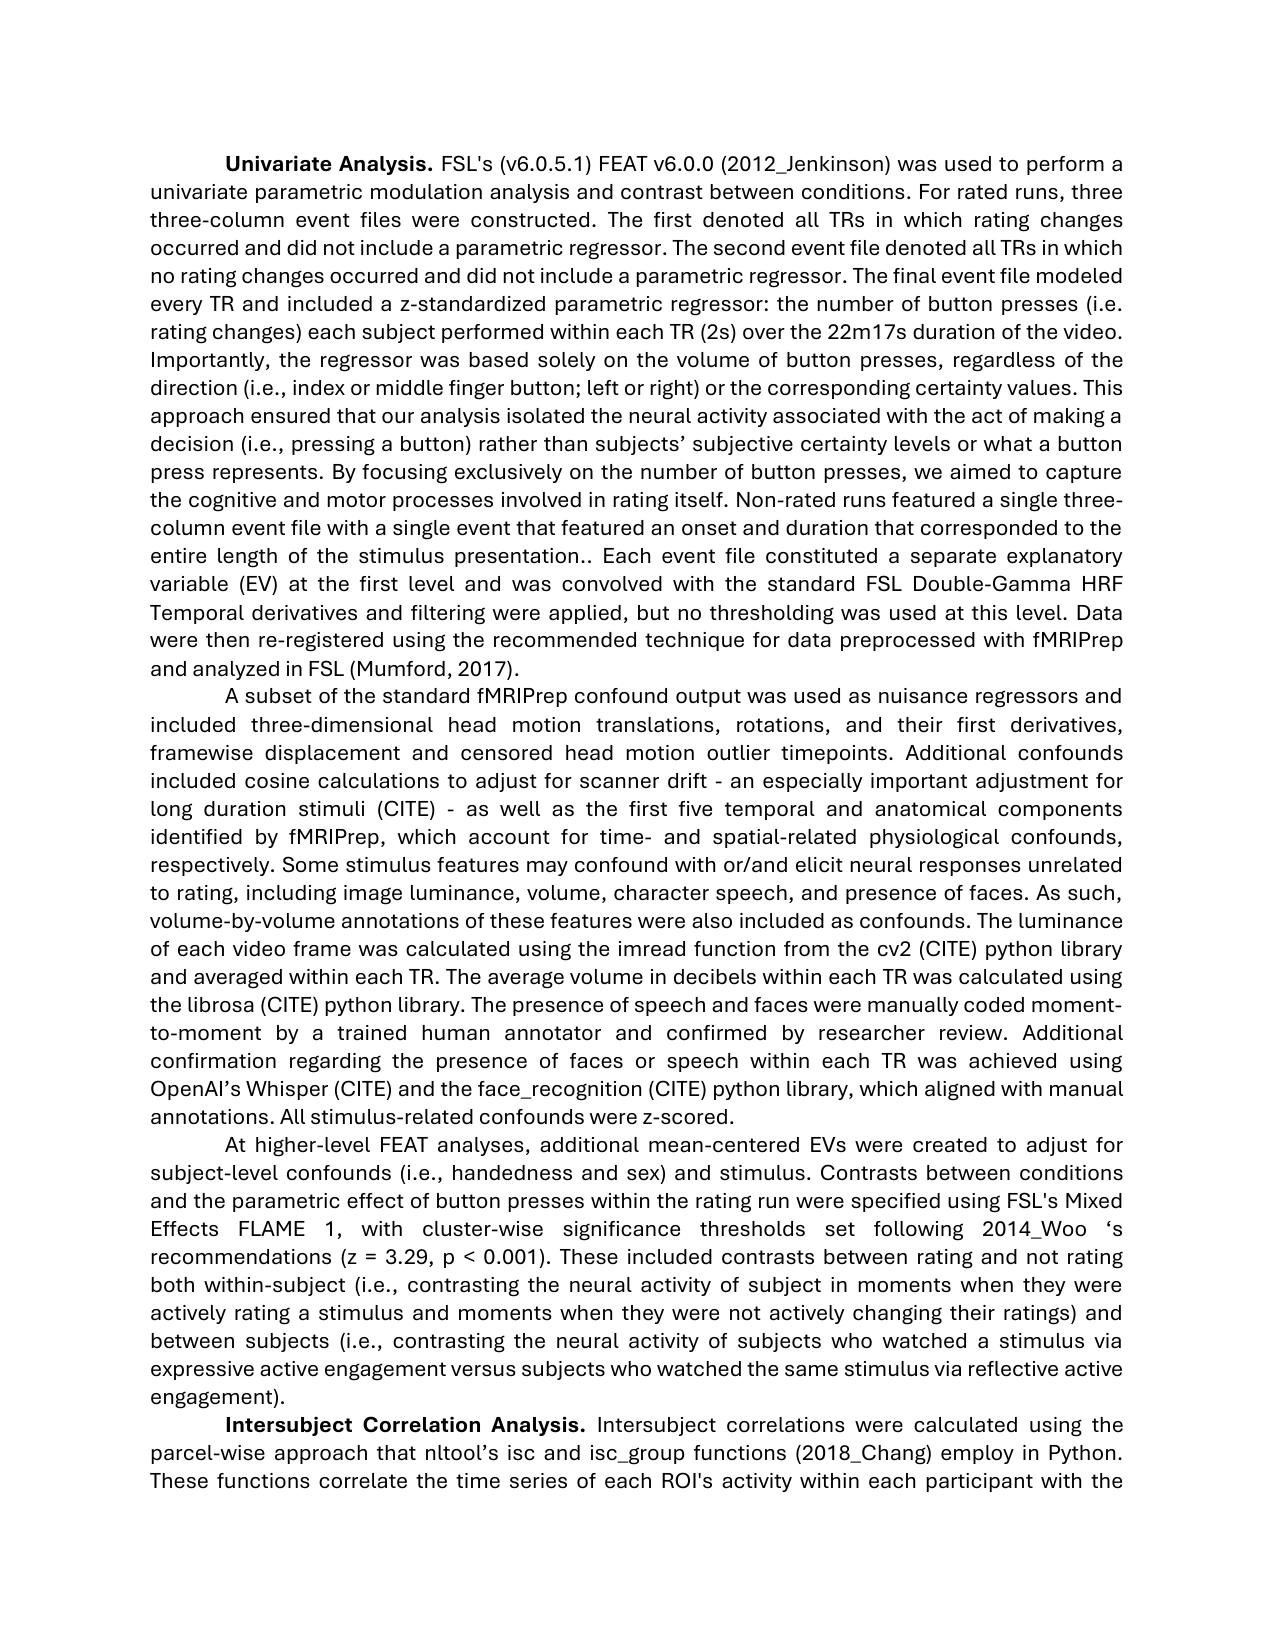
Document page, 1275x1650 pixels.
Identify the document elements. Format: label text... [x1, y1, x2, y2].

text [150, 1411, 1125, 1495]
text At higher-level FEAT analyses, additional mean-centered EVs were created to adjust for subject-level confounds (i.e., handedness and sex) and stimulus. Contrasts between conditions and the parametric effect of button presses within the rating run were specified using FSL's Mixed Effects FLAME 1, with cluster-wise significance thresholds set following 2014_Woo ‘s recommendations (z = 3.29, p < 0.001). These included contrasts between rating and not rating both within-subject (i.e., contrasting the neural activity of subject in moments when they were actively rating a stimulus and moments when they were not actively changing their ratings) and between subjects (i.e., contrasting the neural activity of subjects who watched a stimulus via expressive active engagement versus subjects who watched the same stimulus via reflective active engagement). [150, 1131, 1125, 1411]
text Univariate Analysis. FSL's (v6.0.5.1) FEAT v6.0.0 (2012_Jenkinson) was used to perform a univariate parametric modulation analysis and contrast between conditions. For rated runs, three three-column event files were constructed. The first denoted all TRs in which rating changes occurred and did not include a parametric regressor. The second event file denoted all TRs in which no rating changes occurred and did not include a parametric regressor. The final event file modeled every TR and included a z-standardized parametric regressor: the number of button presses (i.e. rating changes) each subject performed within each TR (2s) over the 22m17s duration of the video. Importantly, the regressor was based solely on the volume of button presses, regardless of the direction (i.e., index or middle finger button; left or right) or the corresponding certainty values. This approach ensured that our analysis isolated the neural activity associated with the act of making a decision (i.e., pressing a button) rather than subjects’ subjective certainty levels or what a button press represents. By focusing exclusively on the number of button presses, we aimed to capture the cognitive and motor processes involved in rating itself. Non-rated runs featured a single three-column event file with a single event that featured an onset and duration that corresponded to the entire length of the stimulus presentation.. Each event file constituted a separate explanatory variable (EV) at the first level and was convolved with the standard FSL Double-Gamma HRF Temporal derivatives and filtering were applied, but no thresholding was used at this level. Data were then re-registered using the recommended technique for data preprocessed with fMRIPrep and analyzed in FSL (Mumford, 2017). [150, 150, 1125, 682]
text A subset of the standard fMRIPrep confound output was used as nuisance regressors and included three-dimensional head motion translations, rotations, and their first derivatives, framewise displacement and censored head motion outlier timepoints. Additional confounds included cosine calculations to adjust for scanner drift - an especially important adjustment for long duration stimuli (CITE) - as well as the first five temporal and anatomical components identified by fMRIPrep, which account for time- and spatial-related physiological confounds, respectively. Some stimulus features may confound with or/and elicit neural responses unrelated to rating, including image luminance, volume, character speech, and presence of faces. As such, volume-by-volume annotations of these features were also included as confounds. The luminance of each video frame was calculated using the imread function from the cv2 (CITE) python library and averaged within each TR. The average volume in decibels within each TR was calculated using the librosa (CITE) python library. The presence of speech and faces were manually coded moment-to-moment by a trained human annotator and confirmed by researcher review. Additional confirmation regarding the presence of faces or speech within each TR was achieved using OpenAI’s Whisper (CITE) and the face_recognition (CITE) python library, which aligned with manual annotations. All stimulus-related confounds were z-scored. [150, 682, 1125, 1131]
